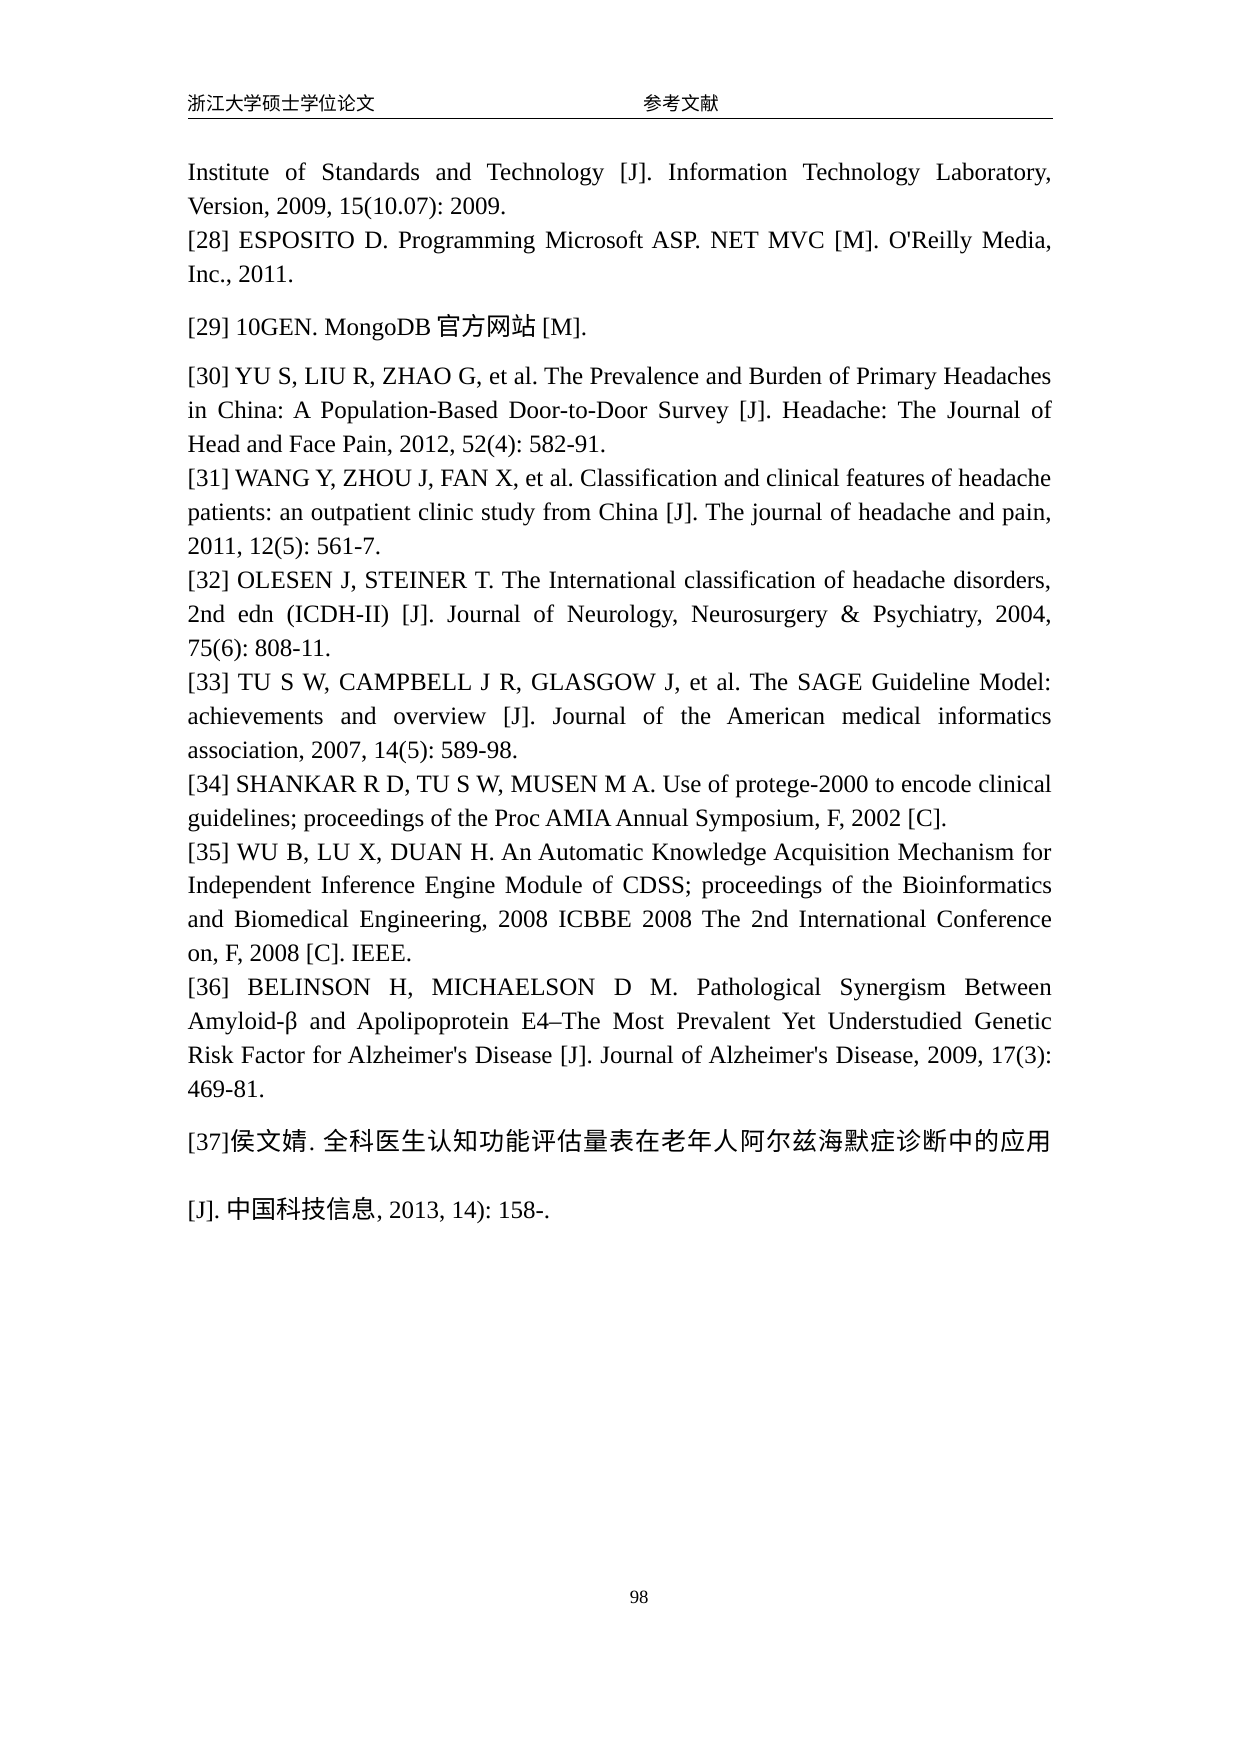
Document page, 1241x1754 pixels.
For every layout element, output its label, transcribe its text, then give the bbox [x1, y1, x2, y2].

text [30] YU S, LIU R, ZHAO G, et al. The Prevalence and Burden of Primary Headaches in China: A Population‐Based Door‐to‐Door Survey [J]. Headache: The Journal of Head and Face Pain, 2012, 52(4): 582-91. [187, 359, 1053, 461]
text [33] TU S W, CAMPBELL J R, GLASGOW J, et al. The SAGE Guideline Model: achievements and overview [J]. Journal of the American medical informatics association, 2007, 14(5): 589-98. [187, 664, 1053, 766]
text [35] WU B, LU X, DUAN H. An Automatic Knowledge Acquisition Mechanism for Independent Inference Engine Module of CDSS; proceedings of the Bioinformatics and Biomedical Engineering, 2008 ICBBE 2008 The 2nd International Conference on, F, 2008 [C]. IEEE. [187, 834, 1053, 970]
text [29] 10GEN. MongoDB官方网站 [M]. [187, 291, 1053, 359]
text [37]侯文婧. 全科医生认知功能评估量表在老年人阿尔兹海默症诊断中的应用 [J]. 中国科技信息, 2013, 14): 158-. [187, 1106, 1053, 1242]
text [34] SHANKAR R D, TU S W, MUSEN M A. Use of protege-2000 to encode clinical guidelines; proceedings of the Proc AMIA Annual Symposium, F, 2002 [C]. [187, 766, 1053, 834]
text [36] BELINSON H, MICHAELSON D M. Pathological Synergism Between Amyloid-β and Apolipoprotein E4–The Most Prevalent Yet Understudied Genetic Risk Factor for Alzheimer's Disease [J]. Journal of Alzheimer's Disease, 2009, 17(3): 469-81. [187, 970, 1053, 1106]
text [28] ESPOSITO D. Programming Microsoft ASP. NET MVC [M]. O'Reilly Media, Inc., 2011. [187, 223, 1053, 291]
text [31] WANG Y, ZHOU J, FAN X, et al. Classification and clinical features of headache patients: an outpatient clinic study from China [J]. The journal of headache and pain, 2011, 12(5): 561-7. [187, 461, 1053, 562]
text [32] OLESEN J, STEINER T. The International classification of headache disorders, 2nd edn (ICDH-II) [J]. Journal of Neurology, Neurosurgery & Psychiatry, 2004, 75(6): 808-11. [187, 562, 1053, 664]
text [187, 155, 1053, 223]
